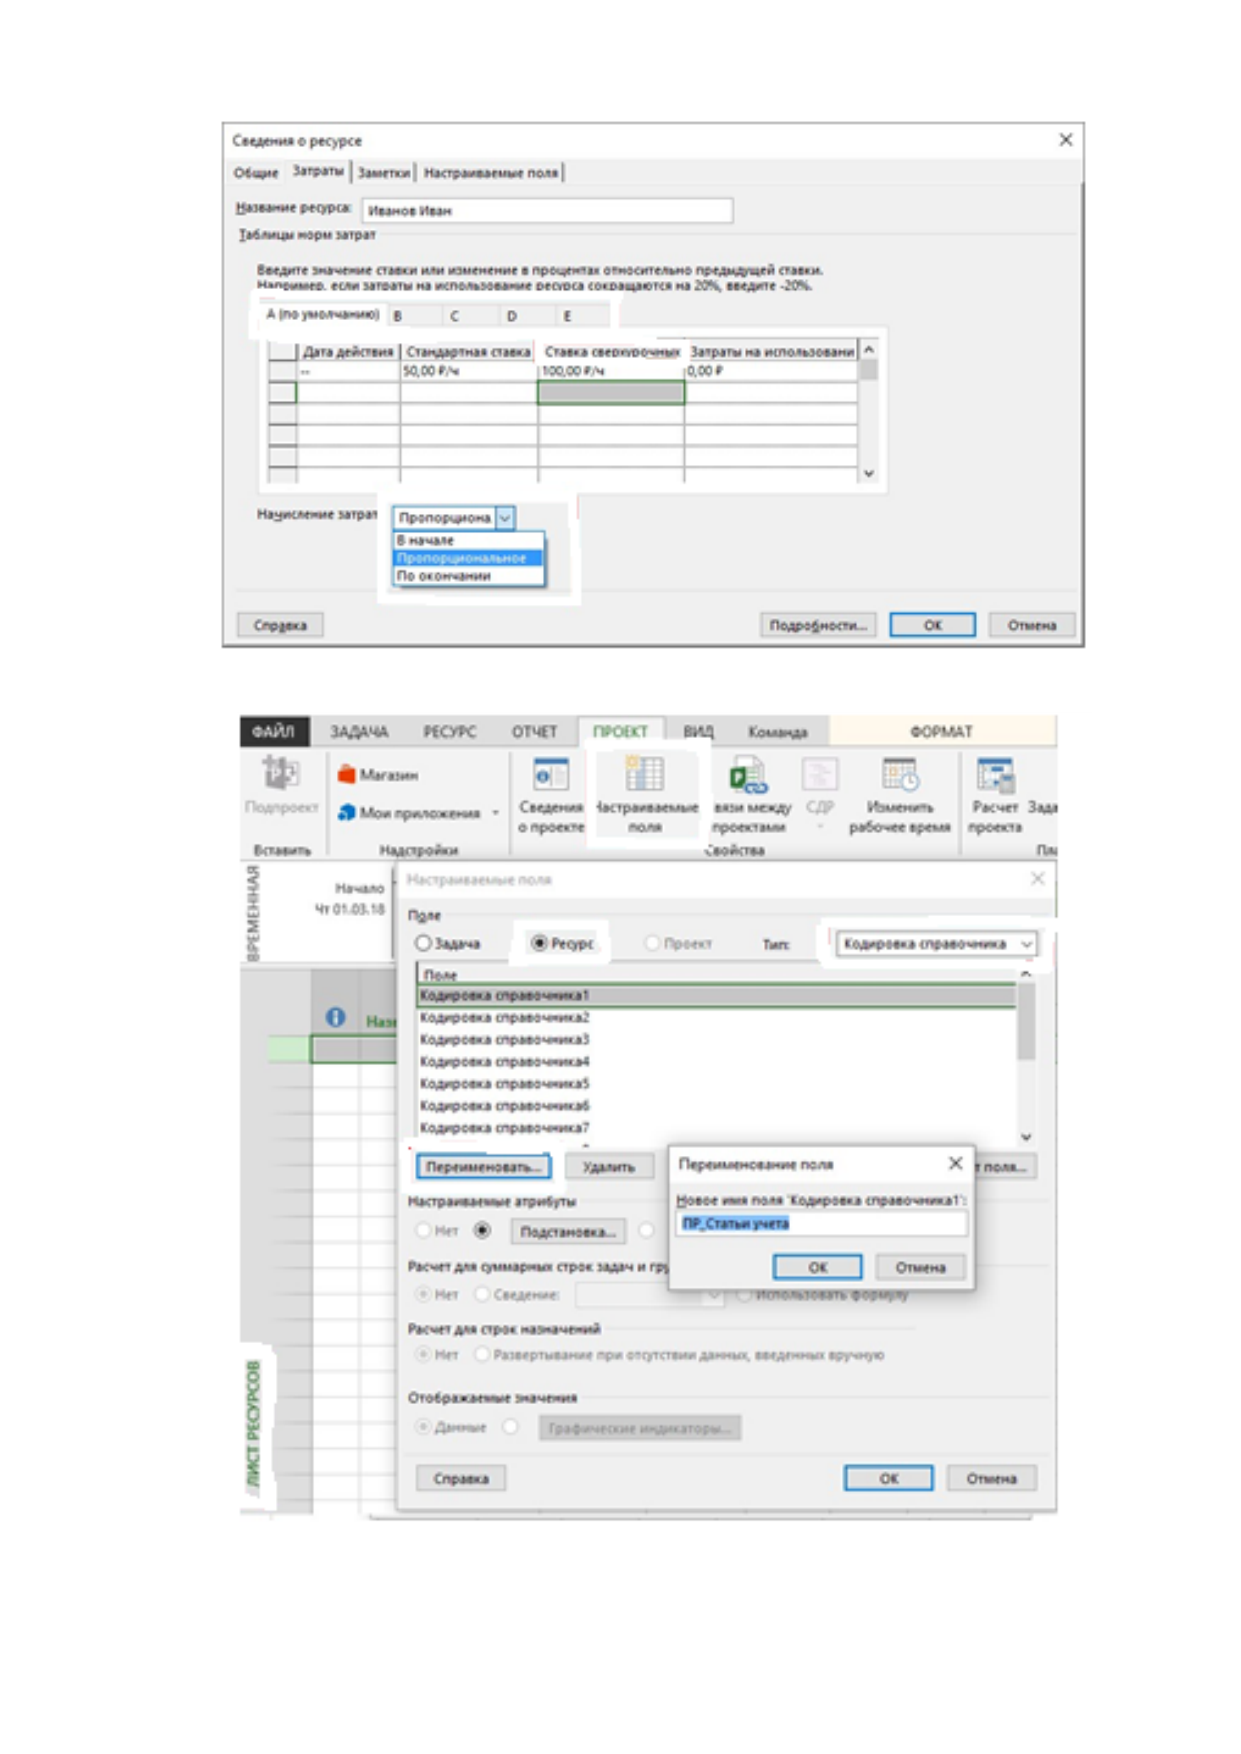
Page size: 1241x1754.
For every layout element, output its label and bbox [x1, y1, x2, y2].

picture [218, 118, 1110, 664]
picture [236, 711, 1093, 1526]
